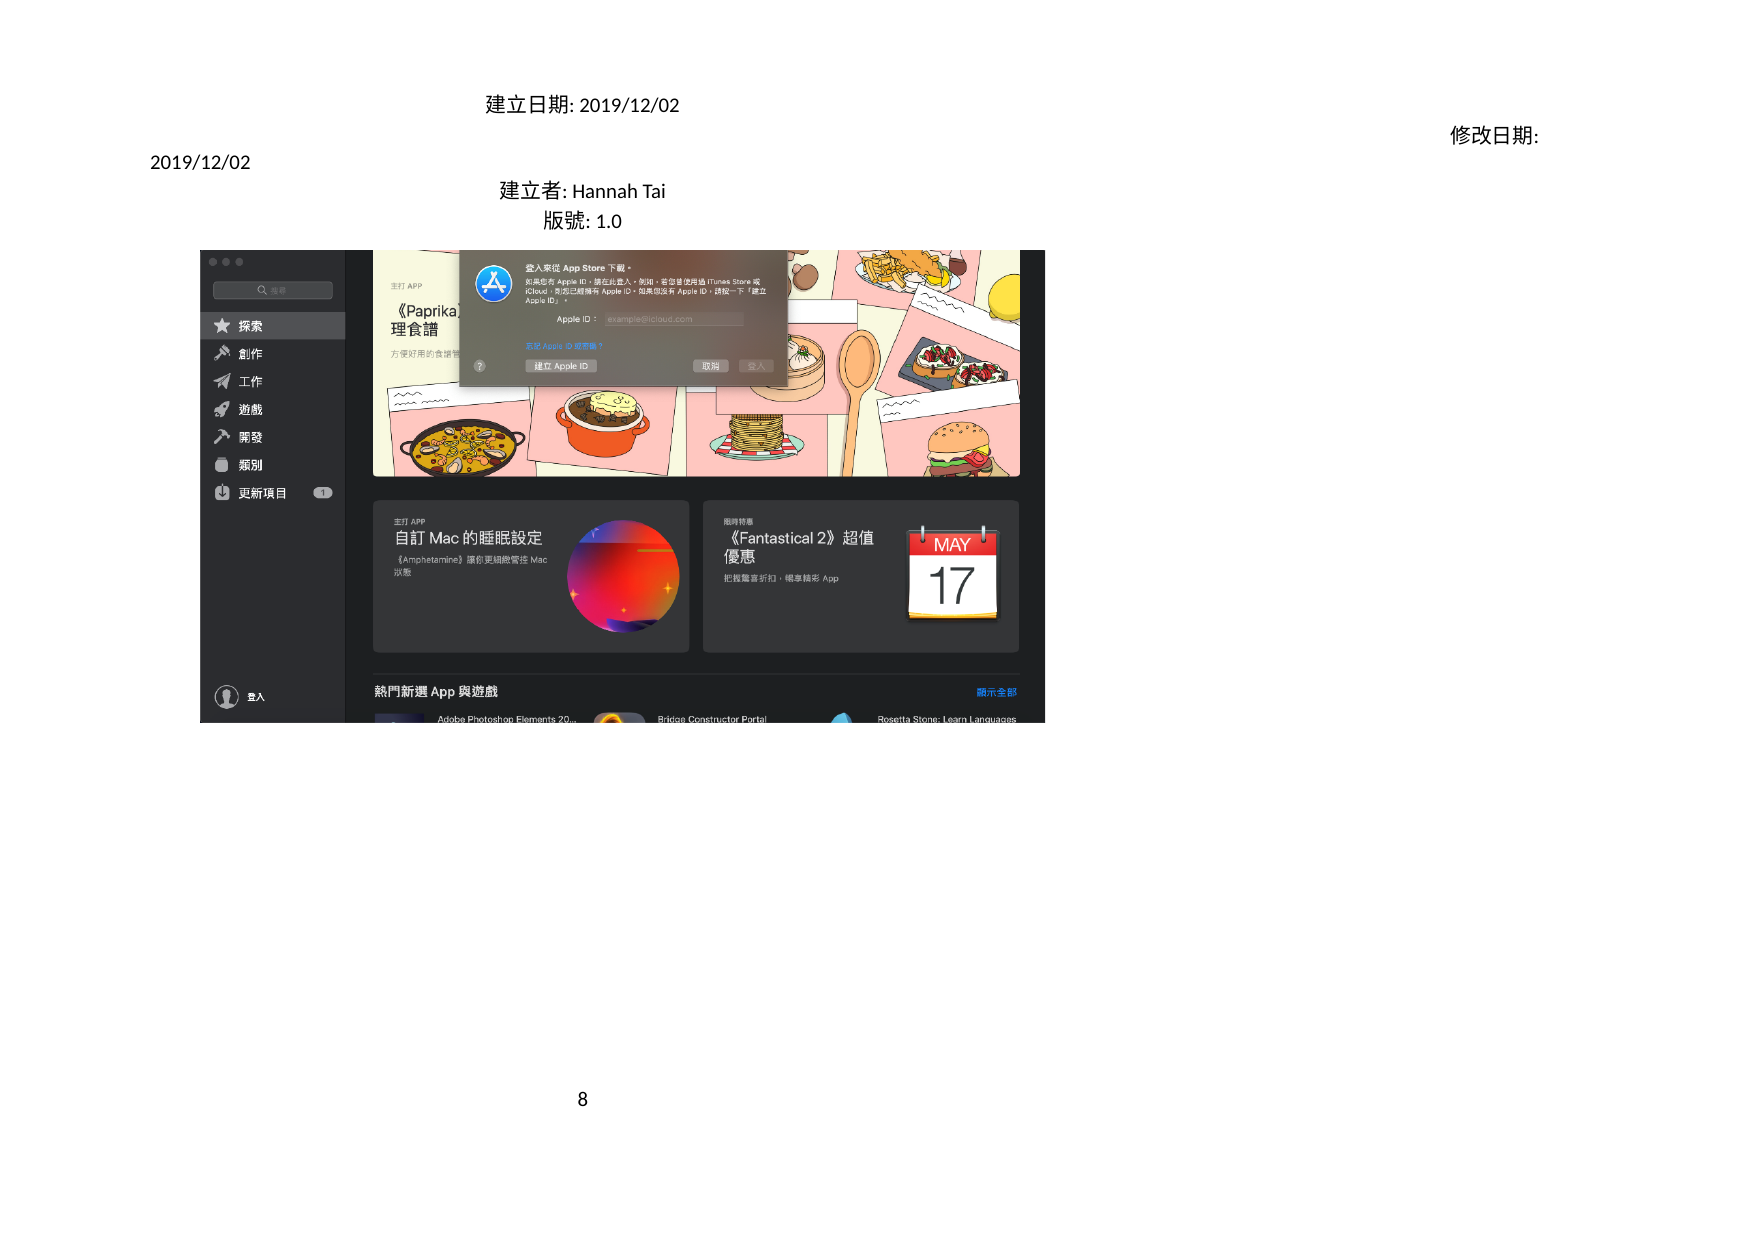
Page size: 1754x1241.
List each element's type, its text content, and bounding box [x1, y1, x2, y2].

picture [200, 250, 1046, 723]
